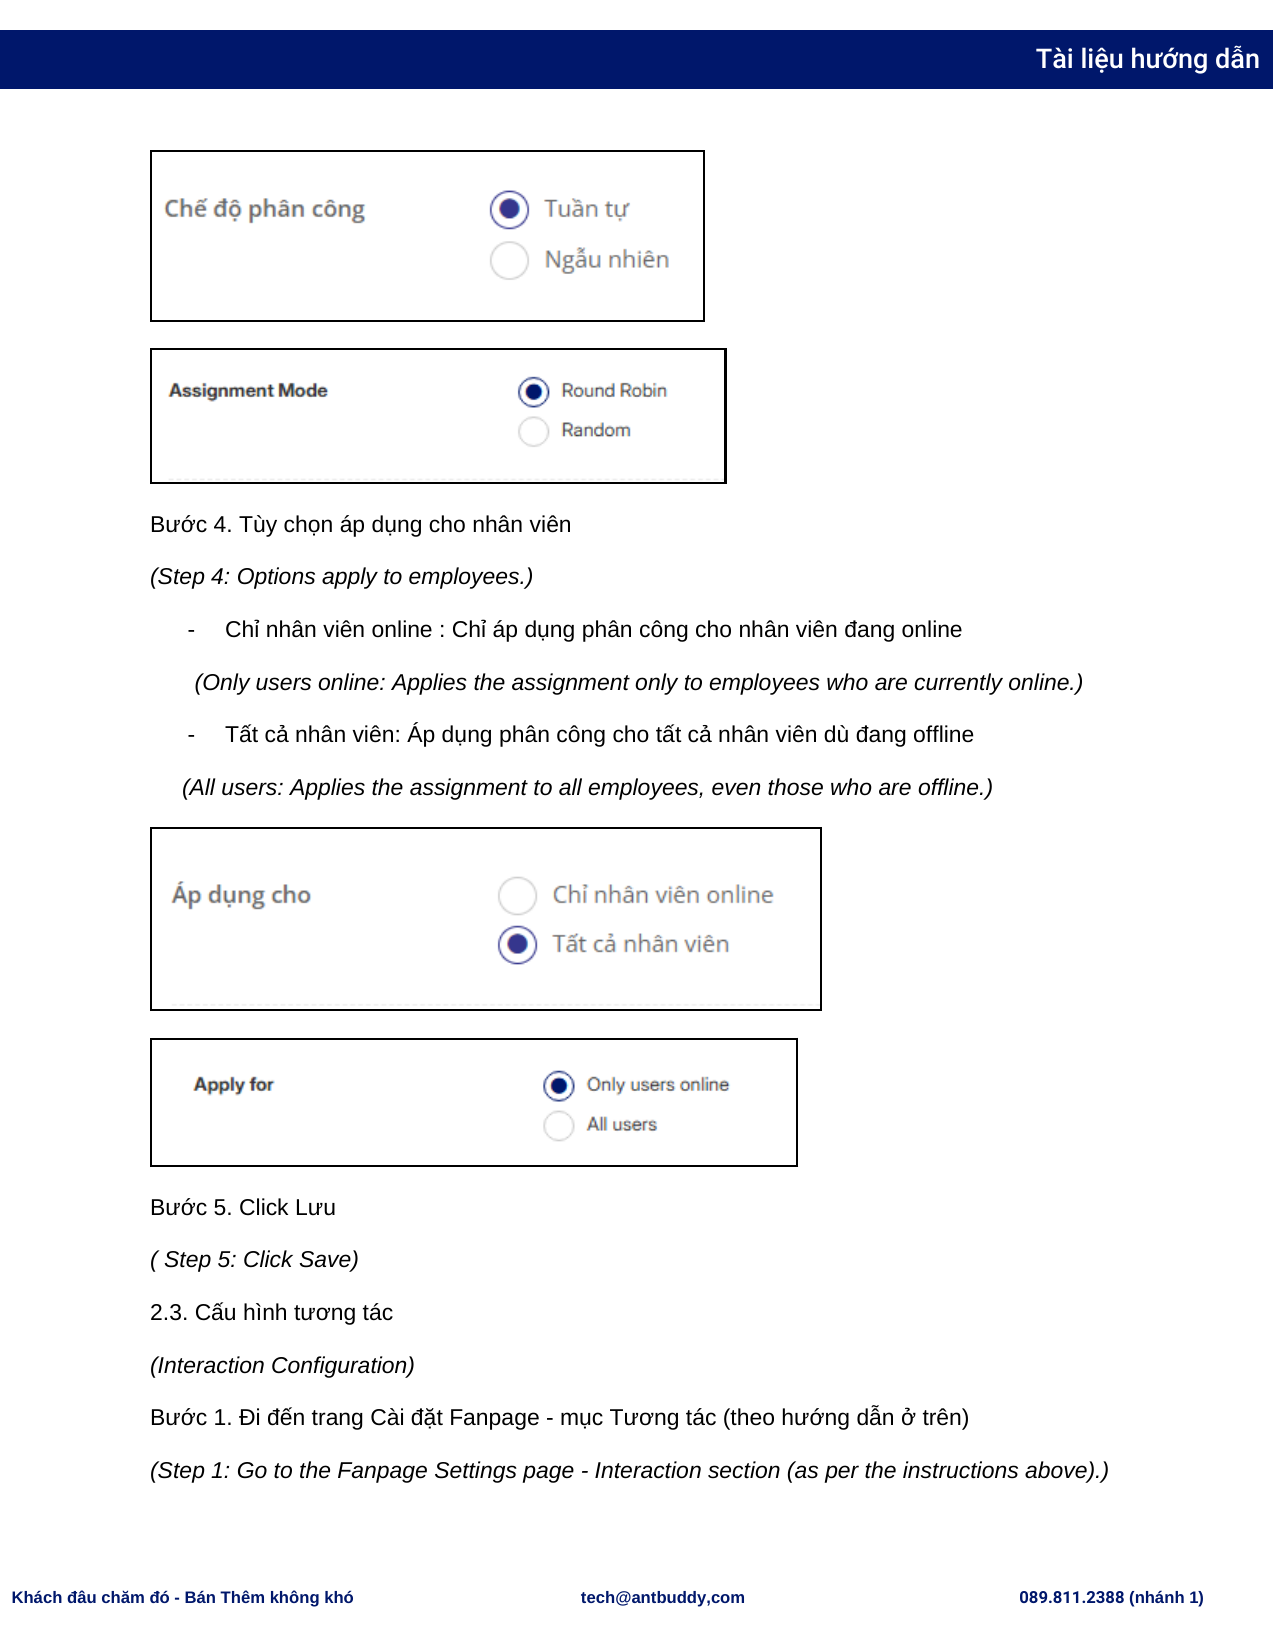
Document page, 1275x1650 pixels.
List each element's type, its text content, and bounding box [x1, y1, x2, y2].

picture [152, 829, 820, 1009]
text Bước 4. Tùy chọn áp dụng cho nhân viên [150, 511, 1125, 537]
text Bước 5. Click Lưu [150, 1193, 1125, 1220]
list Tất cả nhân viên: Áp dụng phân công cho tất cả nhân viên dù đang offline [187, 721, 1125, 748]
text (Interaction Configuration) [150, 1352, 1125, 1378]
text ( Step 5: Click Save) [150, 1246, 1125, 1273]
picture [152, 1040, 796, 1165]
text (All users: Applies the assignment to all employees, even those who are offline.) [150, 774, 1125, 800]
text (Step 4: Options apply to employees.) [150, 563, 1125, 589]
text (Only users online: Applies the assignment only to employees who are currently online.) [150, 669, 1125, 695]
picture [152, 152, 703, 320]
text Bước 1. Đi đến trang Cài đặt Fanpage - mục Tương tác (theo hướng dẫn ở trên) [150, 1404, 1125, 1431]
text 2.3. Cấu hình tương tác [150, 1299, 1125, 1325]
picture [152, 350, 724, 482]
text (Step 1: Go to the Fanpage Settings page - Interaction section (as per the instructions above).) [150, 1457, 1125, 1483]
list Chỉ nhân viên online : Chỉ áp dụng phân công cho nhân viên đang online [187, 616, 1125, 642]
